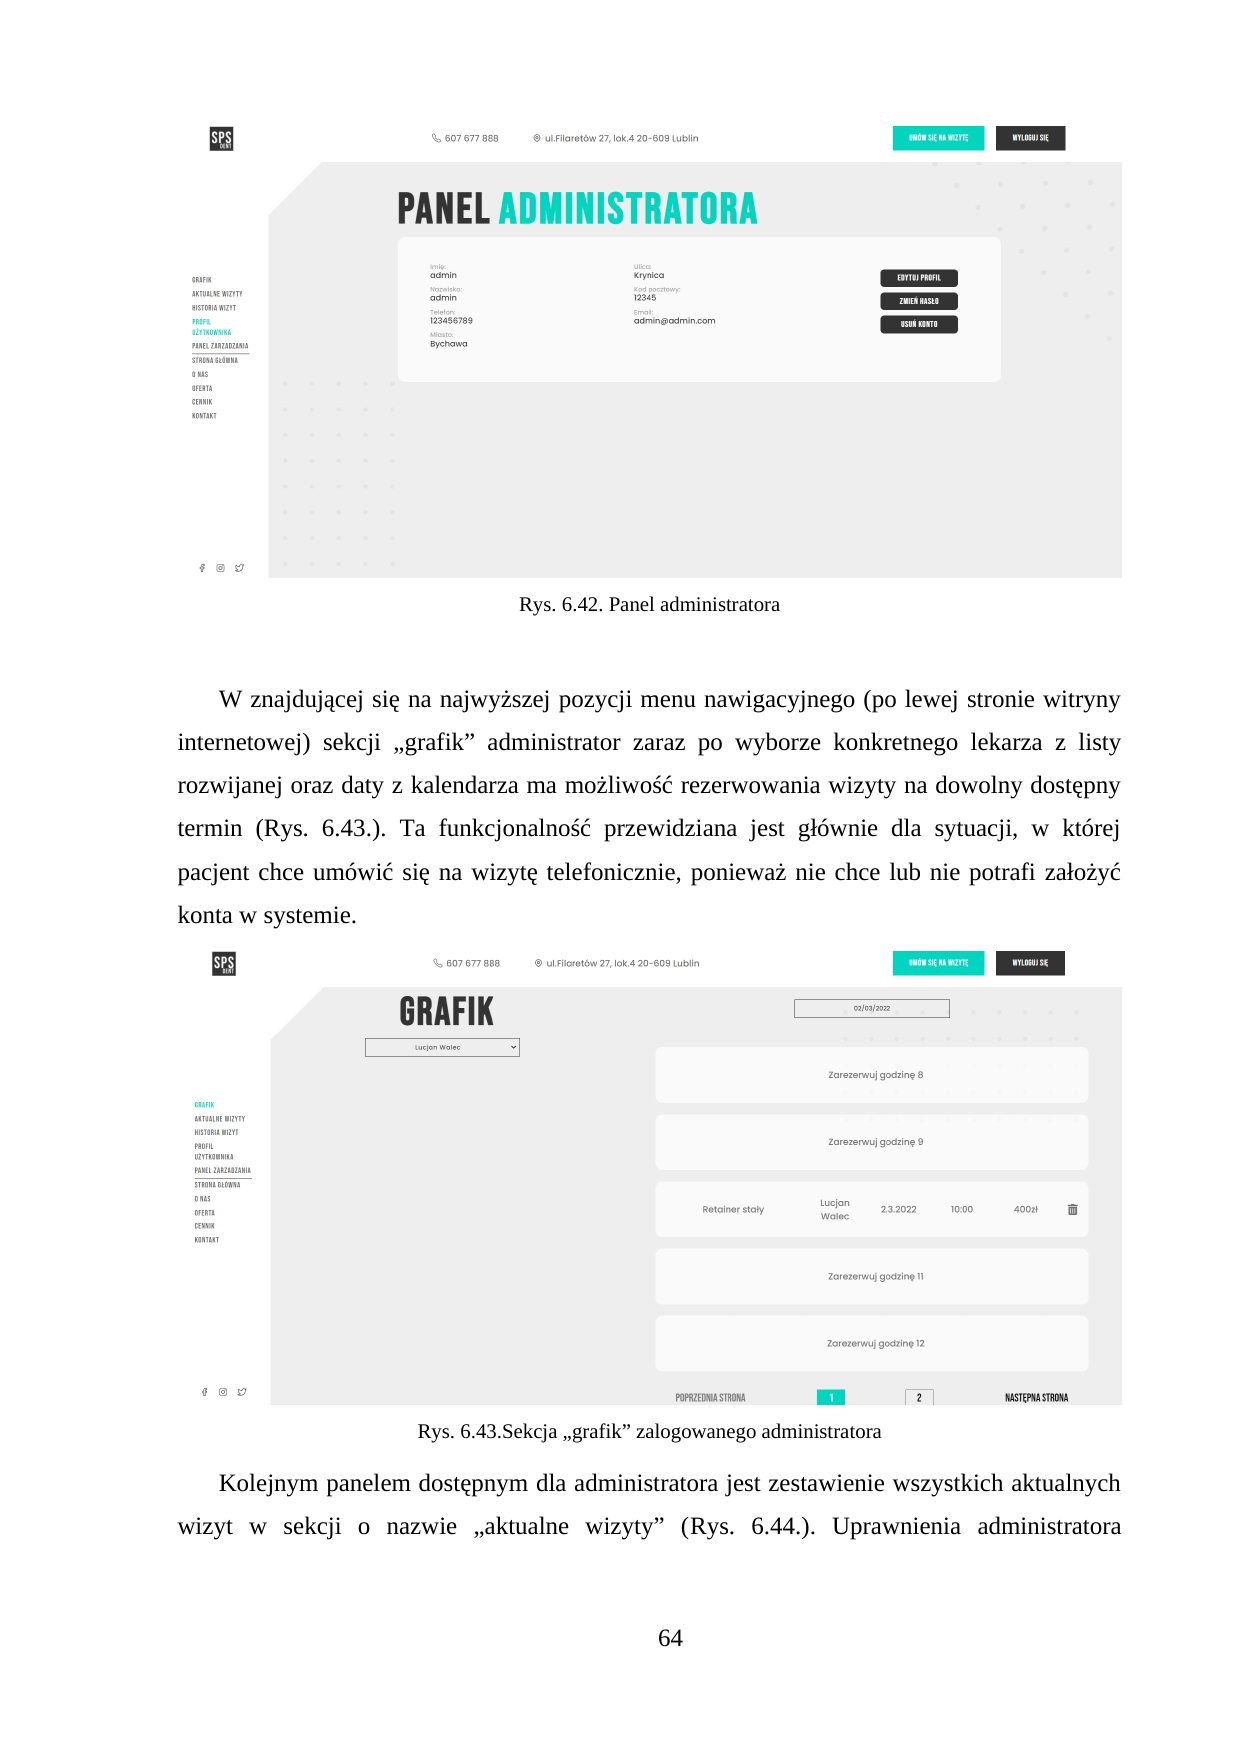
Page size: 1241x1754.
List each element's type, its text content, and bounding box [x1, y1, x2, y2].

picture [177, 942, 1123, 1405]
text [177, 1468, 1122, 1540]
picture [177, 118, 1123, 578]
